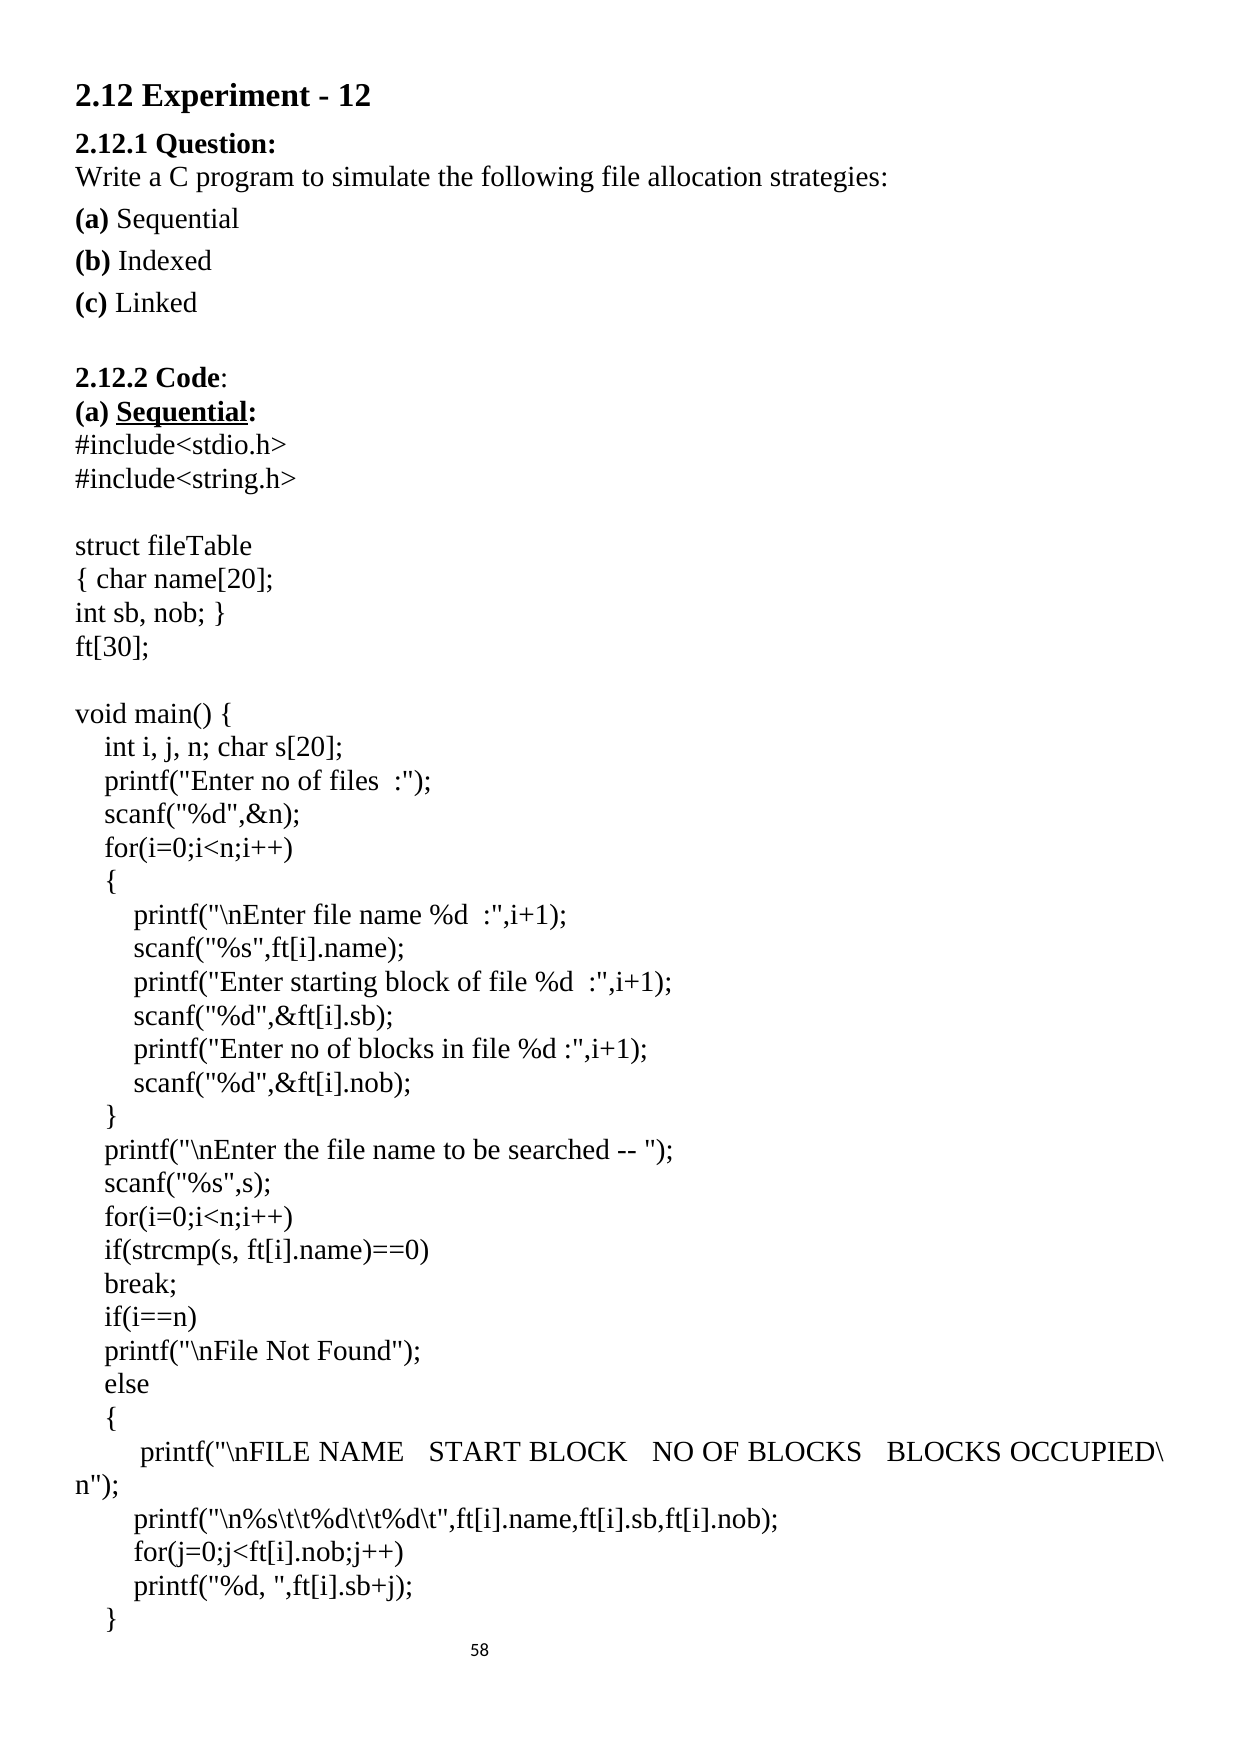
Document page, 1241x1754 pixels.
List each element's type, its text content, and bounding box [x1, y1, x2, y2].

list Question: [75, 126, 1165, 159]
text printf("\nEnter the file name to be searched -- "); [75, 1132, 1165, 1165]
list Experiment - 12 [75, 75, 1165, 113]
text for(j=0;j<ft[i].nob;j++) [75, 1534, 1165, 1568]
text for(i=0;i<n;i++) [75, 1199, 1165, 1232]
text int i, j, n; char s[20]; [75, 729, 1165, 763]
text { [75, 863, 1165, 897]
list Indexed [75, 243, 1165, 277]
text printf("Enter no of blocks in file %d :",i+1); [75, 1031, 1165, 1065]
text scanf("%d",&n); [75, 796, 1165, 830]
list Code: [75, 360, 1165, 394]
text break; [75, 1266, 1165, 1299]
text printf("\nEnter file name %d :",i+1); [75, 897, 1165, 931]
text scanf("%s",ft[i].name); [75, 931, 1165, 964]
text #include<stdio.h> [75, 427, 1165, 461]
text void main() { [75, 696, 1165, 729]
text printf("\n%s\t\t%d\t\t%d\t",ft[i].name,ft[i].sb,ft[i].nob); [75, 1501, 1165, 1534]
text ft[30]; [75, 629, 1165, 662]
text int sb, nob; } [75, 595, 1165, 629]
text scanf("%d",&ft[i].nob); [75, 1065, 1165, 1098]
text printf("%d, ",ft[i].sb+j); [75, 1568, 1165, 1601]
text { [75, 1400, 1165, 1434]
text scanf("%d",&ft[i].sb); [75, 998, 1165, 1031]
text if(i==n) [75, 1299, 1165, 1333]
text scanf("%s",s); [75, 1165, 1165, 1199]
text #include<string.h> [75, 461, 1165, 494]
list Sequential [75, 201, 1165, 235]
text printf("Enter starting block of file %d :",i+1); [75, 964, 1165, 998]
text printf("Enter no of files :"); [75, 763, 1165, 796]
text struct fileTable [75, 528, 1165, 562]
text for(i=0;i<n;i++) [75, 830, 1165, 863]
text printf("\nFile Not Found"); [75, 1333, 1165, 1367]
text if(strcmp(s, ft[i].name)==0) [75, 1232, 1165, 1266]
text { char name[20]; [75, 562, 1165, 595]
text } [75, 1098, 1165, 1132]
list Sequential: [75, 394, 1165, 427]
text printf("\nFILE NAME START BLOCK NO OF BLOCKS BLOCKS OCCUPIED\n"); [75, 1434, 1165, 1501]
text else [75, 1367, 1165, 1400]
text Write a C program to simulate the following file allocation strategies: [75, 159, 1165, 193]
text } [75, 1601, 1165, 1635]
list Linked [75, 285, 1165, 318]
